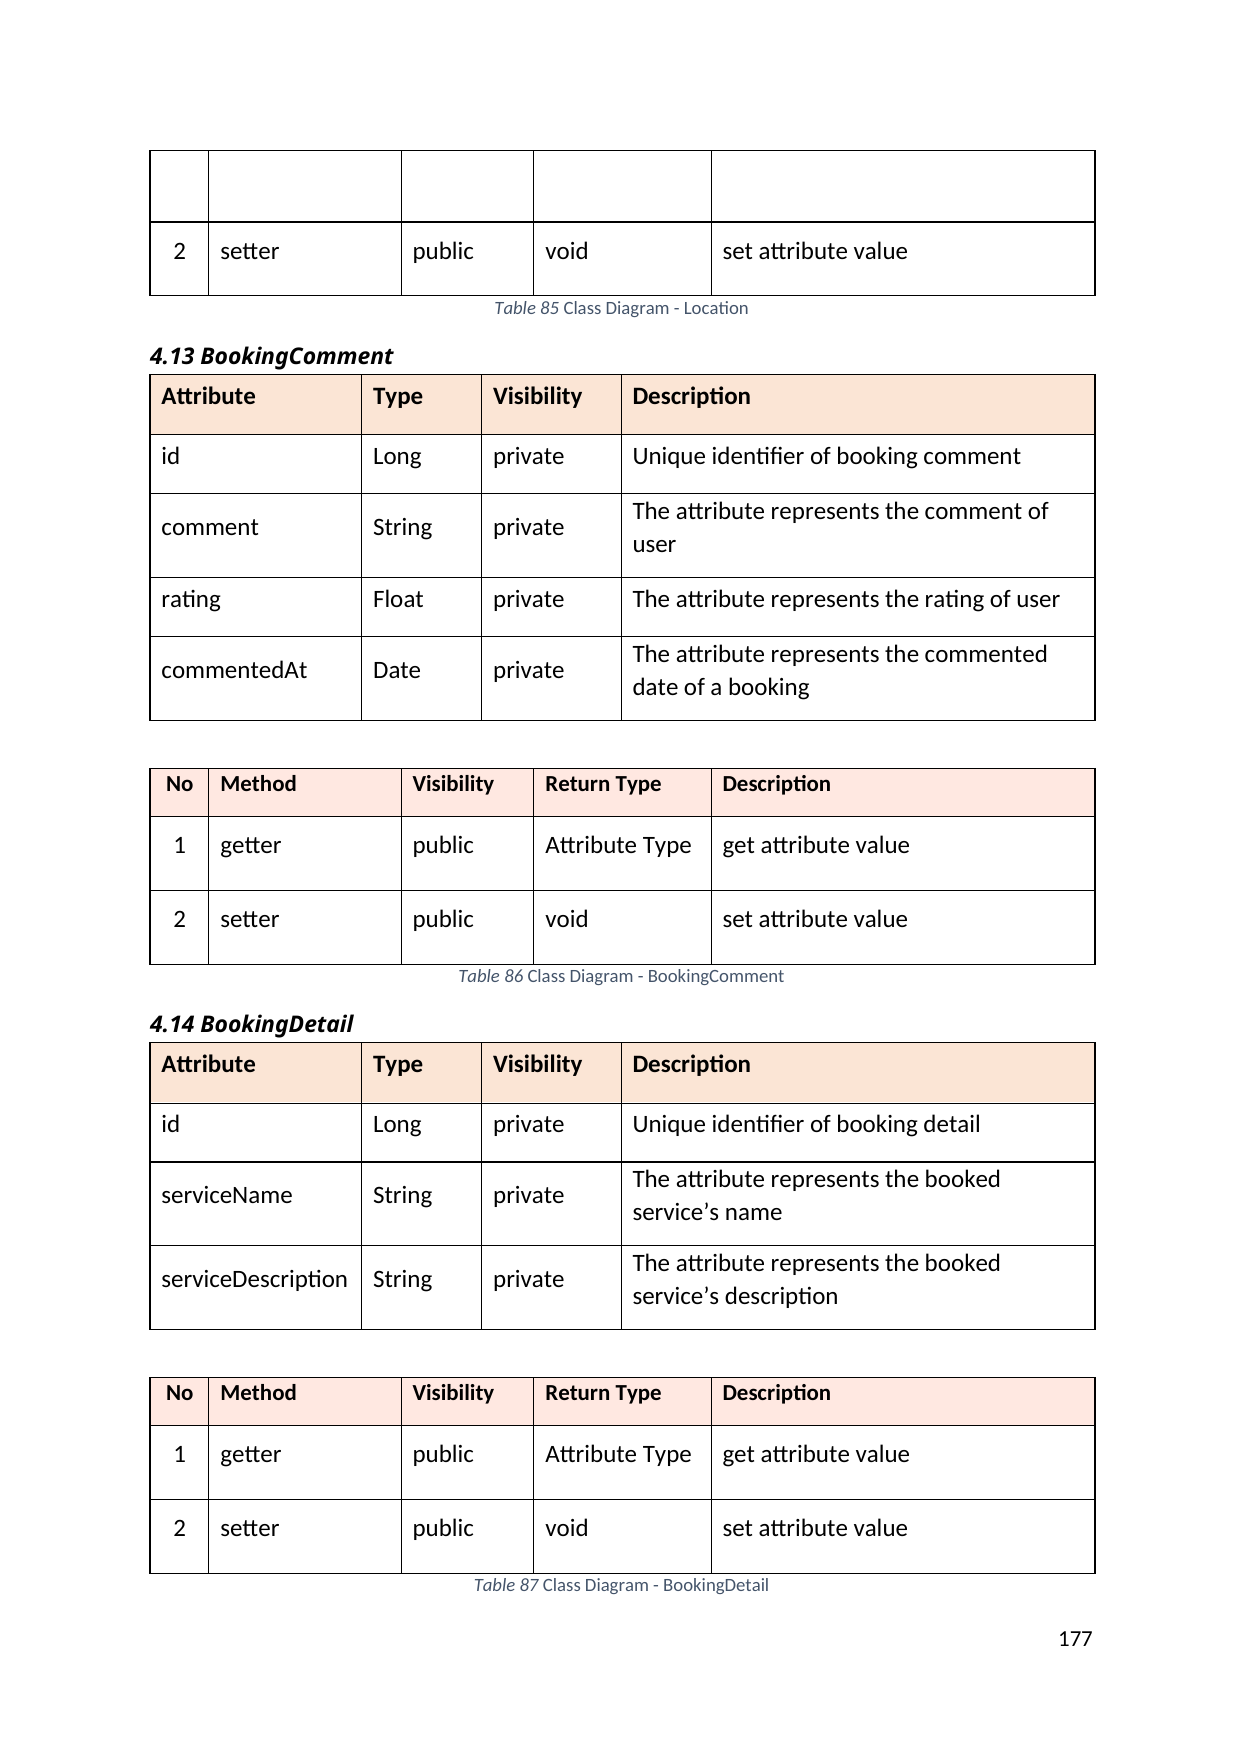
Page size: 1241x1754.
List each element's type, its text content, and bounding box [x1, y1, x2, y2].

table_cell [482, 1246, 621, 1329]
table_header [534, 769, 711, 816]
text Table 86 Class Diagram - BookingComment [150, 965, 1093, 987]
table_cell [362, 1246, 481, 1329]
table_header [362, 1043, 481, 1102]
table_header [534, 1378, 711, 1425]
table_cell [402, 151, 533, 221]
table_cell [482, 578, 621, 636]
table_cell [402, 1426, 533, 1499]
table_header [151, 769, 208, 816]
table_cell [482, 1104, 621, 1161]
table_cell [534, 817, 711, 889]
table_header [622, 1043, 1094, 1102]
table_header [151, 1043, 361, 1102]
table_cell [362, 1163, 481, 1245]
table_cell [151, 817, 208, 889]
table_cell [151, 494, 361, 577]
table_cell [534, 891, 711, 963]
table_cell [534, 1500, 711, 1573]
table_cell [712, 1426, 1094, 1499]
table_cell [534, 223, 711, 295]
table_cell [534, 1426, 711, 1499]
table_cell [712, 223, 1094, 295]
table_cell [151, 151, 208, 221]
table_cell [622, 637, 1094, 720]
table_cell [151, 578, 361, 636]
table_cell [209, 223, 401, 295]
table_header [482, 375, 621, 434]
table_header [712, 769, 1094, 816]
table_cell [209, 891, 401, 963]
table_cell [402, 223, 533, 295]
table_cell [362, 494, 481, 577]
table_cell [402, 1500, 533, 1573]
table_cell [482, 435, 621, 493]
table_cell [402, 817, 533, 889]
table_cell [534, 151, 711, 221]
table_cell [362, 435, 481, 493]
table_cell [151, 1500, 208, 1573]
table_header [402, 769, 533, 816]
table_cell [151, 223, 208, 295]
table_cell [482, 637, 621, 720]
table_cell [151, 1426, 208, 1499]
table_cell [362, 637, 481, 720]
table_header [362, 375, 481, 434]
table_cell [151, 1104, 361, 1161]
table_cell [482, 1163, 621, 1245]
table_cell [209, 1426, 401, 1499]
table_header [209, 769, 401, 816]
text Table 87 Class Diagram - BookingDetail [150, 1574, 1093, 1597]
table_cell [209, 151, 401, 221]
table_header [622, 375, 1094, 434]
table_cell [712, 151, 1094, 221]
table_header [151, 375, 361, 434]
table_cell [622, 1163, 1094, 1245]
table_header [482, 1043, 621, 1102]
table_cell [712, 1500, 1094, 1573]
subtitle 4.13 BookingComment [150, 340, 1093, 371]
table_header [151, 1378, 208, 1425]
text Table 85 Class Diagram - Location [150, 296, 1093, 319]
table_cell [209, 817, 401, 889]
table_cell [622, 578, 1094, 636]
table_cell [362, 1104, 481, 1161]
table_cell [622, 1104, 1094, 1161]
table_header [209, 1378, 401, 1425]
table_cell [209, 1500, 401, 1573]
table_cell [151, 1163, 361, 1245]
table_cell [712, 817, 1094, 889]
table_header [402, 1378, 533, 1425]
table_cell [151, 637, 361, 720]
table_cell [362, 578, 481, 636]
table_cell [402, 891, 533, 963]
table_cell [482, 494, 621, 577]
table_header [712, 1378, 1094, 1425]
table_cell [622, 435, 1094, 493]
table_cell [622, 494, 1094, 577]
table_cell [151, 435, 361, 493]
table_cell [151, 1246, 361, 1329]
subtitle 4.14 BookingDetail [150, 1008, 1093, 1039]
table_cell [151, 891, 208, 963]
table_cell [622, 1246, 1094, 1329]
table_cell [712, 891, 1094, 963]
